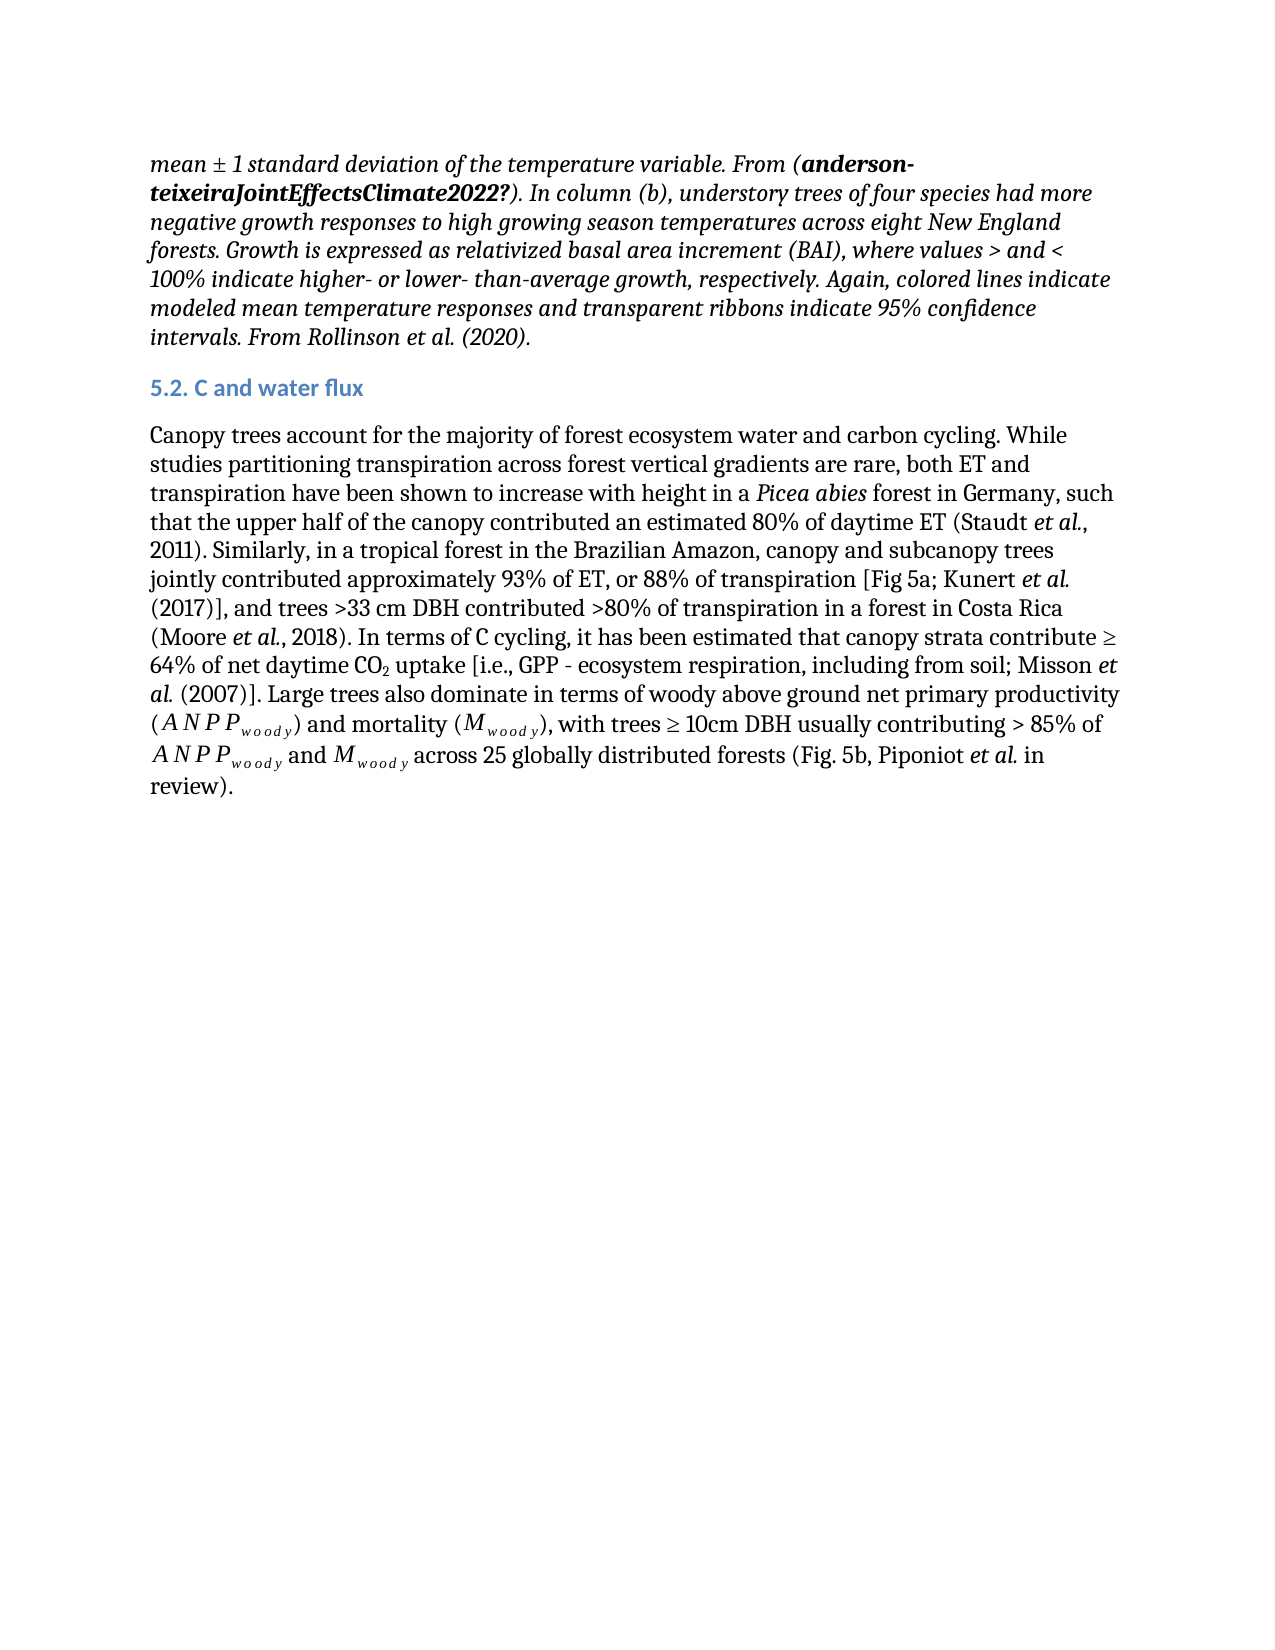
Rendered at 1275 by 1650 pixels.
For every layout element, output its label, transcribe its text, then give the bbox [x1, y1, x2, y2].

subtitle 5.2. C and water flux [150, 372, 1125, 403]
text Canopy trees account for the majority of forest ecosystem water and carbon cycling. While studies partitioning transpiration across forest vertical gradients are rare, both ET and transpiration have been shown to increase with height in a Picea abies forest in Germany, such that the upper half of the canopy contributed an estimated 80% of daytime ET (Staudt et al., 2011). Similarly, in a tropical forest in the Brazilian Amazon, canopy and subcanopy trees jointly contributed approximately 93% of ET, or 88% of transpiration [Fig 5a; Kunert et al. (2017)], and trees >33 cm DBH contributed >80% of transpiration in a forest in Costa Rica (Moore et al., 2018). In terms of C cycling, it has been estimated that canopy strata contribute 64% of net daytime CO2 uptake [i.e., GPP - ecosystem respiration, including from soil; Misson et al. (2007)]. Large trees also dominate in terms of woody above ground net primary productivity () and mortality (), with trees 10cm DBH usually contributing > 85% of and across 25 globally distributed forests (Fig. 5b, Piponiot et al. in review). [150, 421, 1125, 800]
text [150, 150, 1125, 351]
